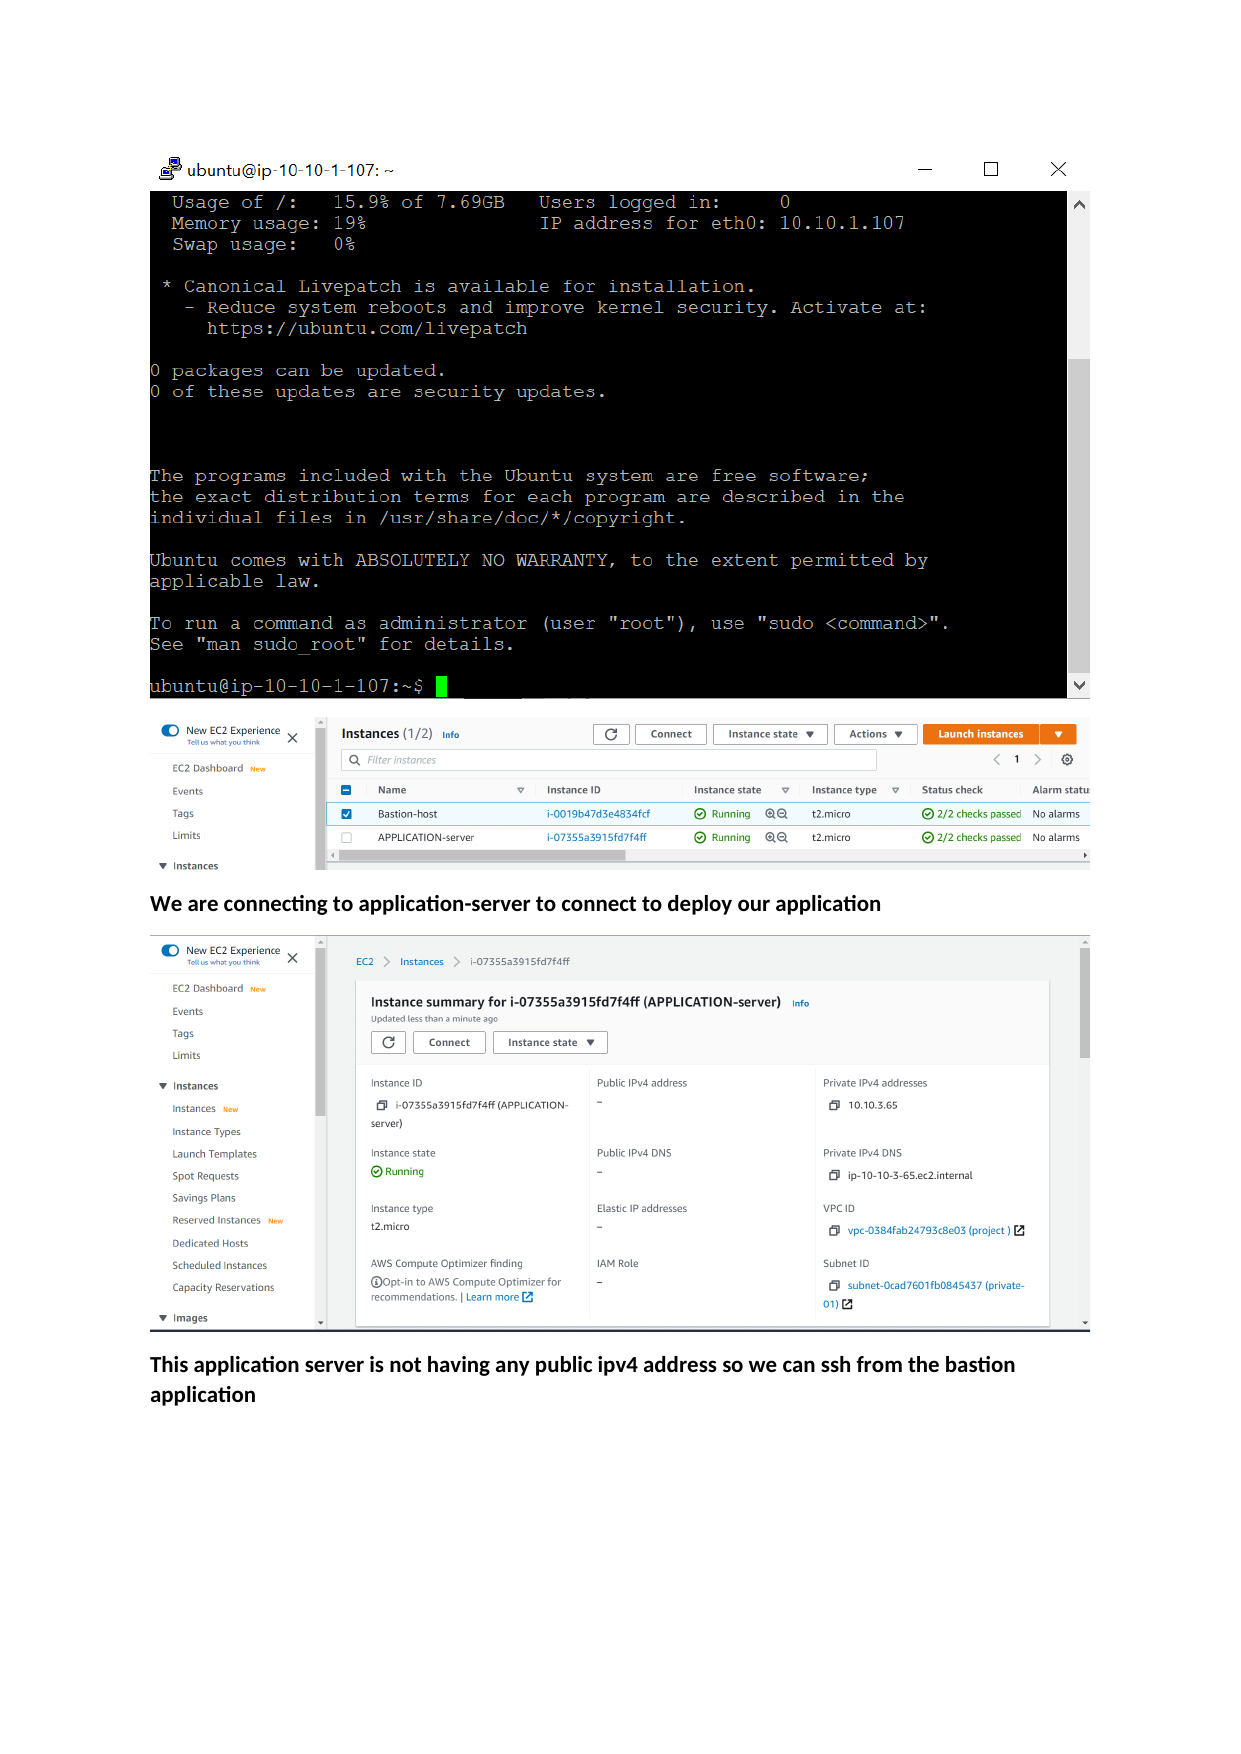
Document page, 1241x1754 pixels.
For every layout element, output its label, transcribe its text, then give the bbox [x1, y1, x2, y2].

text We are connecting to application-server to connect to deploy our application [150, 889, 1090, 917]
picture [150, 717, 1091, 870]
picture [150, 150, 1091, 699]
picture [150, 935, 1091, 1332]
text This application server is not having any public ipv4 address so we can ssh from the bastion application [150, 1350, 1090, 1408]
